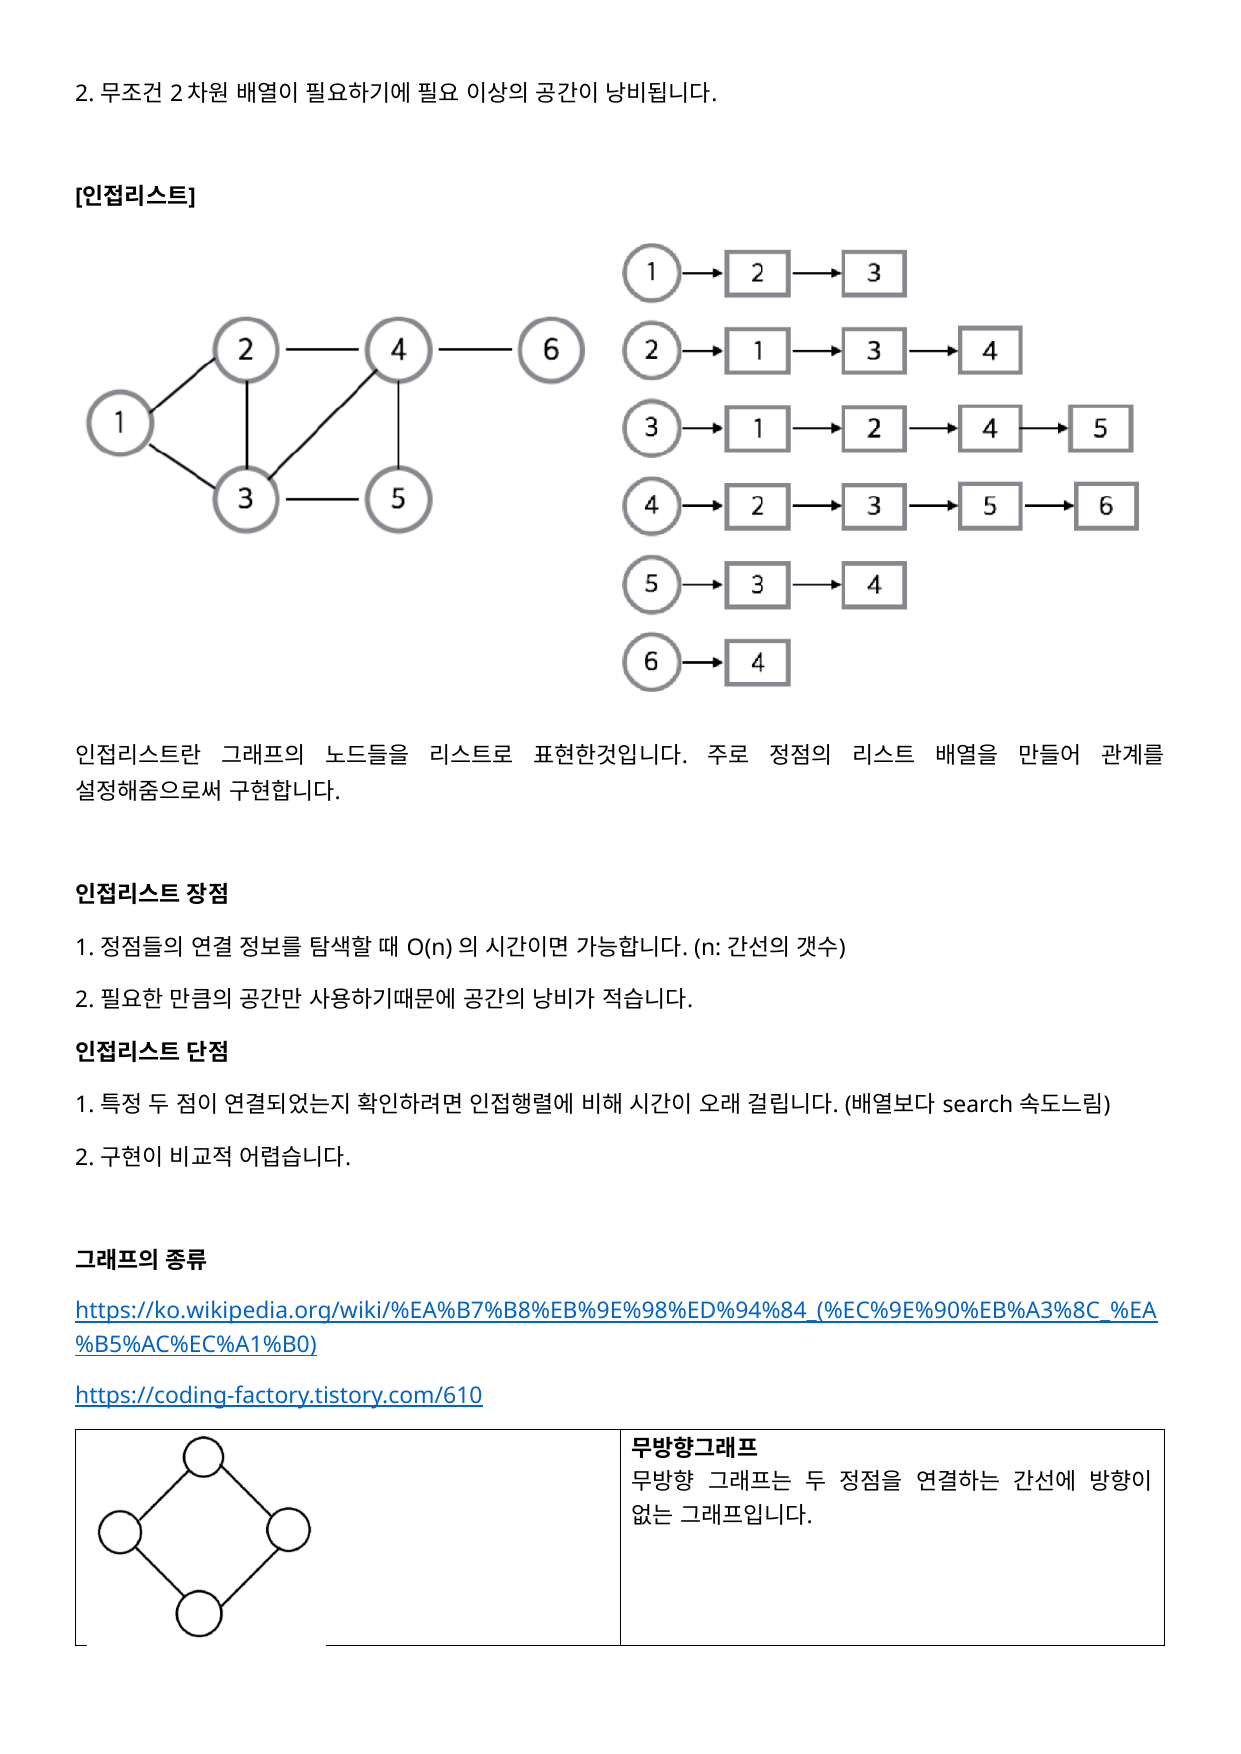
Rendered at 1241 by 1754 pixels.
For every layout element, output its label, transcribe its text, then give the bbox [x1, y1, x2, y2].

text https://ko.wikipedia.org/wiki/%EA%B7%B8%EB%9E%98%ED%94%84_(%EC%9E%90%EB%A3%8C_%EA%B5%AC%EC%A1%B0) [75, 1294, 1165, 1359]
text 1. 특정 두 점이 연결되었는지 확인하려면 인접행렬에 비해 시간이 오래 걸립니다. (배열보다 search 속도느림) [75, 1086, 1165, 1119]
table_header [76, 1430, 86, 1645]
text [인접리스트] [75, 178, 1165, 211]
text 2. 필요한 만큼의 공간만 사용하기때문에 공간의 낭비가 적습니다. [75, 981, 1165, 1014]
text 인접리스트란 그래프의 노드들을 리스트로 표현한것입니다. 주로 정점의 리스트 배열을 만들어 관계를 설정해줌으로써 구현합니다. [75, 737, 1165, 806]
table_header 무방향그래프 무방향 그래프는 두 정점을 연결하는 간선에 방향이 없는 그래프입니다. [621, 1430, 1164, 1645]
table_header [326, 1430, 620, 1645]
text 인접리스트 장점 [75, 876, 1165, 909]
text 그래프의 종류 [75, 1242, 1165, 1275]
text 2. 무조건 2차원 배열이 필요하기에 필요 이상의 공간이 낭비됩니다. [75, 75, 1165, 108]
picture [86, 1430, 326, 1646]
picture [75, 230, 1166, 719]
text 인접리스트 단점 [75, 1034, 1165, 1067]
text 2. 구현이 비교적 어렵습니다. [75, 1139, 1165, 1172]
text 1. 정점들의 연결 정보를 탐색할 때 O(n) 의 시간이면 가능합니다. (n: 간선의 갯수) [75, 928, 1165, 962]
text https://coding-factory.tistory.com/610 [75, 1378, 1165, 1410]
